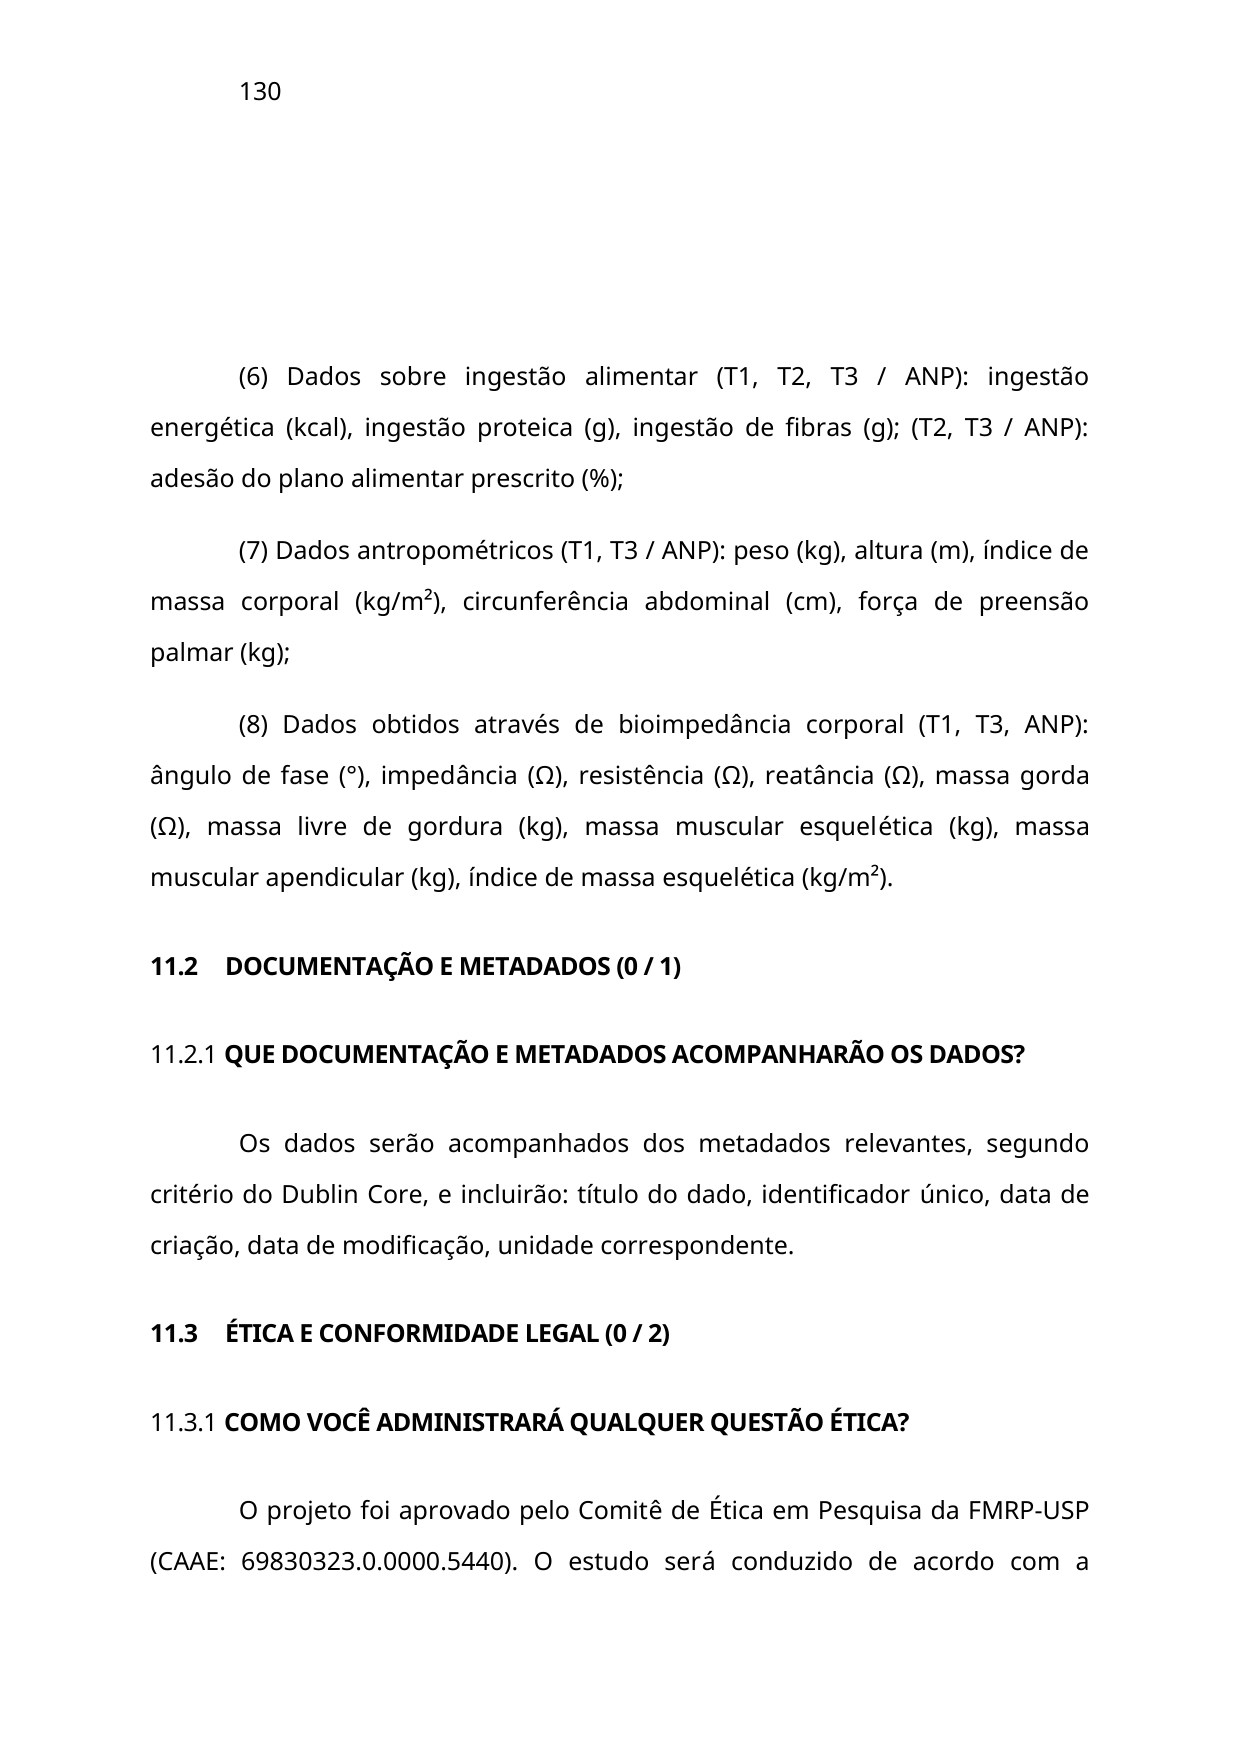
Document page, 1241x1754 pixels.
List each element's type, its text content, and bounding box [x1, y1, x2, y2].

subtitle Que documentação e metadados acompanharão os dados? [150, 1037, 1090, 1071]
text (7) Dados antropométricos (T1, T3 / ANP): peso (kg), altura (m), índice de massa corporal (kg/m²), circunferência abdominal (cm), força de preensão palmar (kg); [150, 533, 1090, 669]
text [150, 1493, 1090, 1578]
text (6) Dados sobre ingestão alimentar (T1, T2, T3 / ANP): ingestão energética (kcal), ingestão proteica (g), ingestão de fibras (g); (T2, T3 / ANP): adesão do plano alimentar prescrito (%); [150, 359, 1090, 495]
text Os dados serão acompanhados dos metadados relevantes, segundo critério do Dublin Core, e incluirão: título do dado, identificador único, data de criação, data de modificação, unidade correspondente. [150, 1125, 1090, 1261]
subtitle Documentação e Metadados (0 / 1) [150, 948, 1090, 982]
text (8) Dados obtidos através de bioimpedância corporal (T1, T3, ANP): ângulo de fase (°), impedância (Ω), resistência (Ω), reatância (Ω), massa gorda (Ω), massa livre de gordura (kg), massa muscular esquelética (kg), massa muscular apendicular (kg), índice de massa esquelética (kg/m²). [150, 707, 1090, 894]
subtitle Como você administrará qualquer questão ética? [150, 1404, 1090, 1438]
subtitle Ética e Conformidade Legal (0 / 2) [150, 1316, 1090, 1350]
